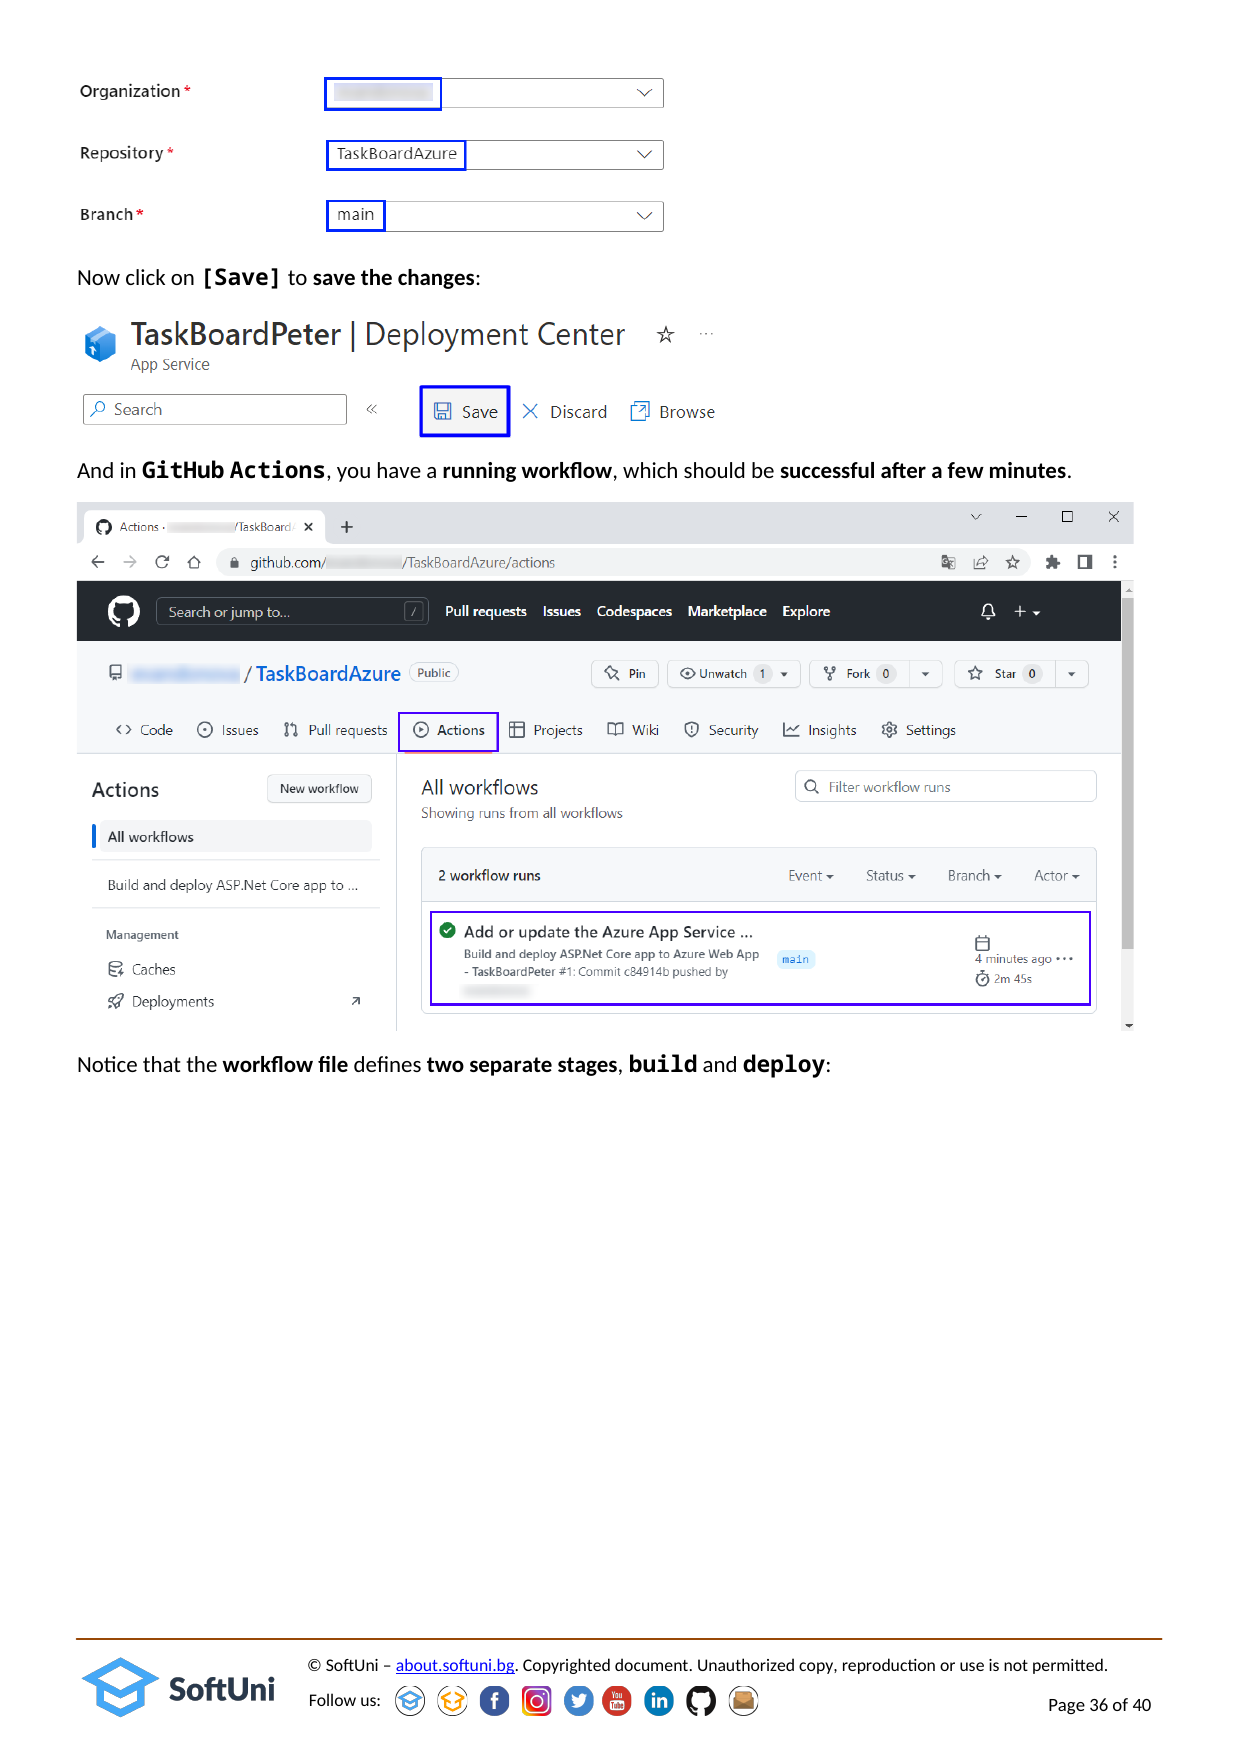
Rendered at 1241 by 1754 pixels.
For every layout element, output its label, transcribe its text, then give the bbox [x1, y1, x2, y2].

picture [76, 308, 724, 438]
picture [602, 1686, 632, 1716]
picture [667, 1686, 674, 1694]
text Notice that the workflow file defines two separate stages, build and deploy: [77, 1048, 1163, 1079]
picture [728, 1686, 759, 1716]
picture [644, 1707, 653, 1716]
picture [75, 1651, 281, 1723]
text And in GitHub Actions, you have a running workflow, which should be successful after a few minutes. [77, 454, 1163, 485]
picture [564, 1686, 594, 1716]
picture [665, 1707, 674, 1716]
picture [644, 1686, 651, 1694]
picture [76, 65, 1018, 244]
picture [686, 1686, 716, 1716]
picture [395, 1686, 425, 1716]
picture [76, 502, 1134, 1031]
picture [437, 1686, 468, 1716]
picture [522, 1686, 552, 1716]
text Now click on [Save] to save the changes: [77, 261, 1163, 292]
picture [658, 1698, 667, 1707]
picture [479, 1686, 510, 1716]
